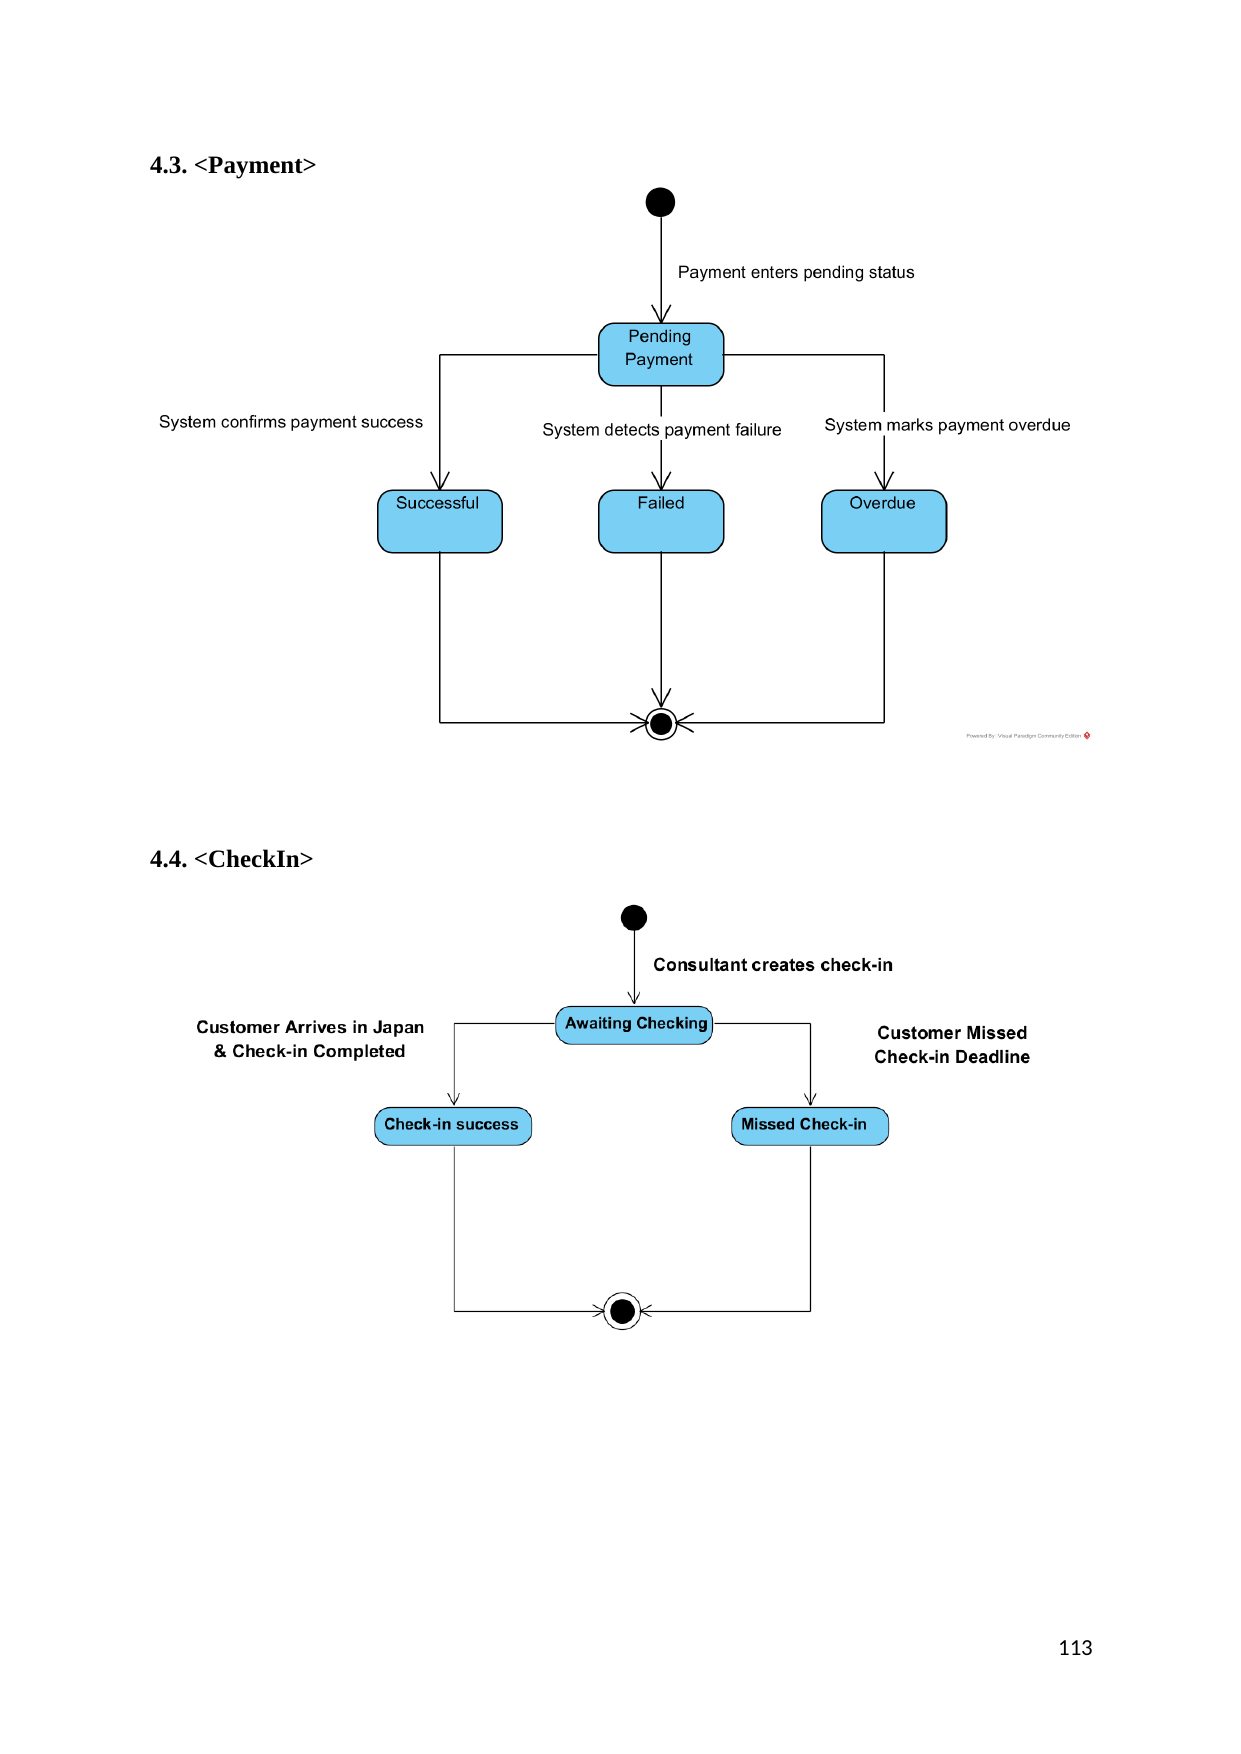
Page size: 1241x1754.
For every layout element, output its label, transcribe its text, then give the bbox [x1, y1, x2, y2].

picture [150, 879, 1093, 1357]
subtitle 4.3. <Payment> [150, 150, 1093, 179]
subtitle 4.4. <CheckIn> [150, 844, 1093, 873]
picture [150, 185, 1093, 744]
